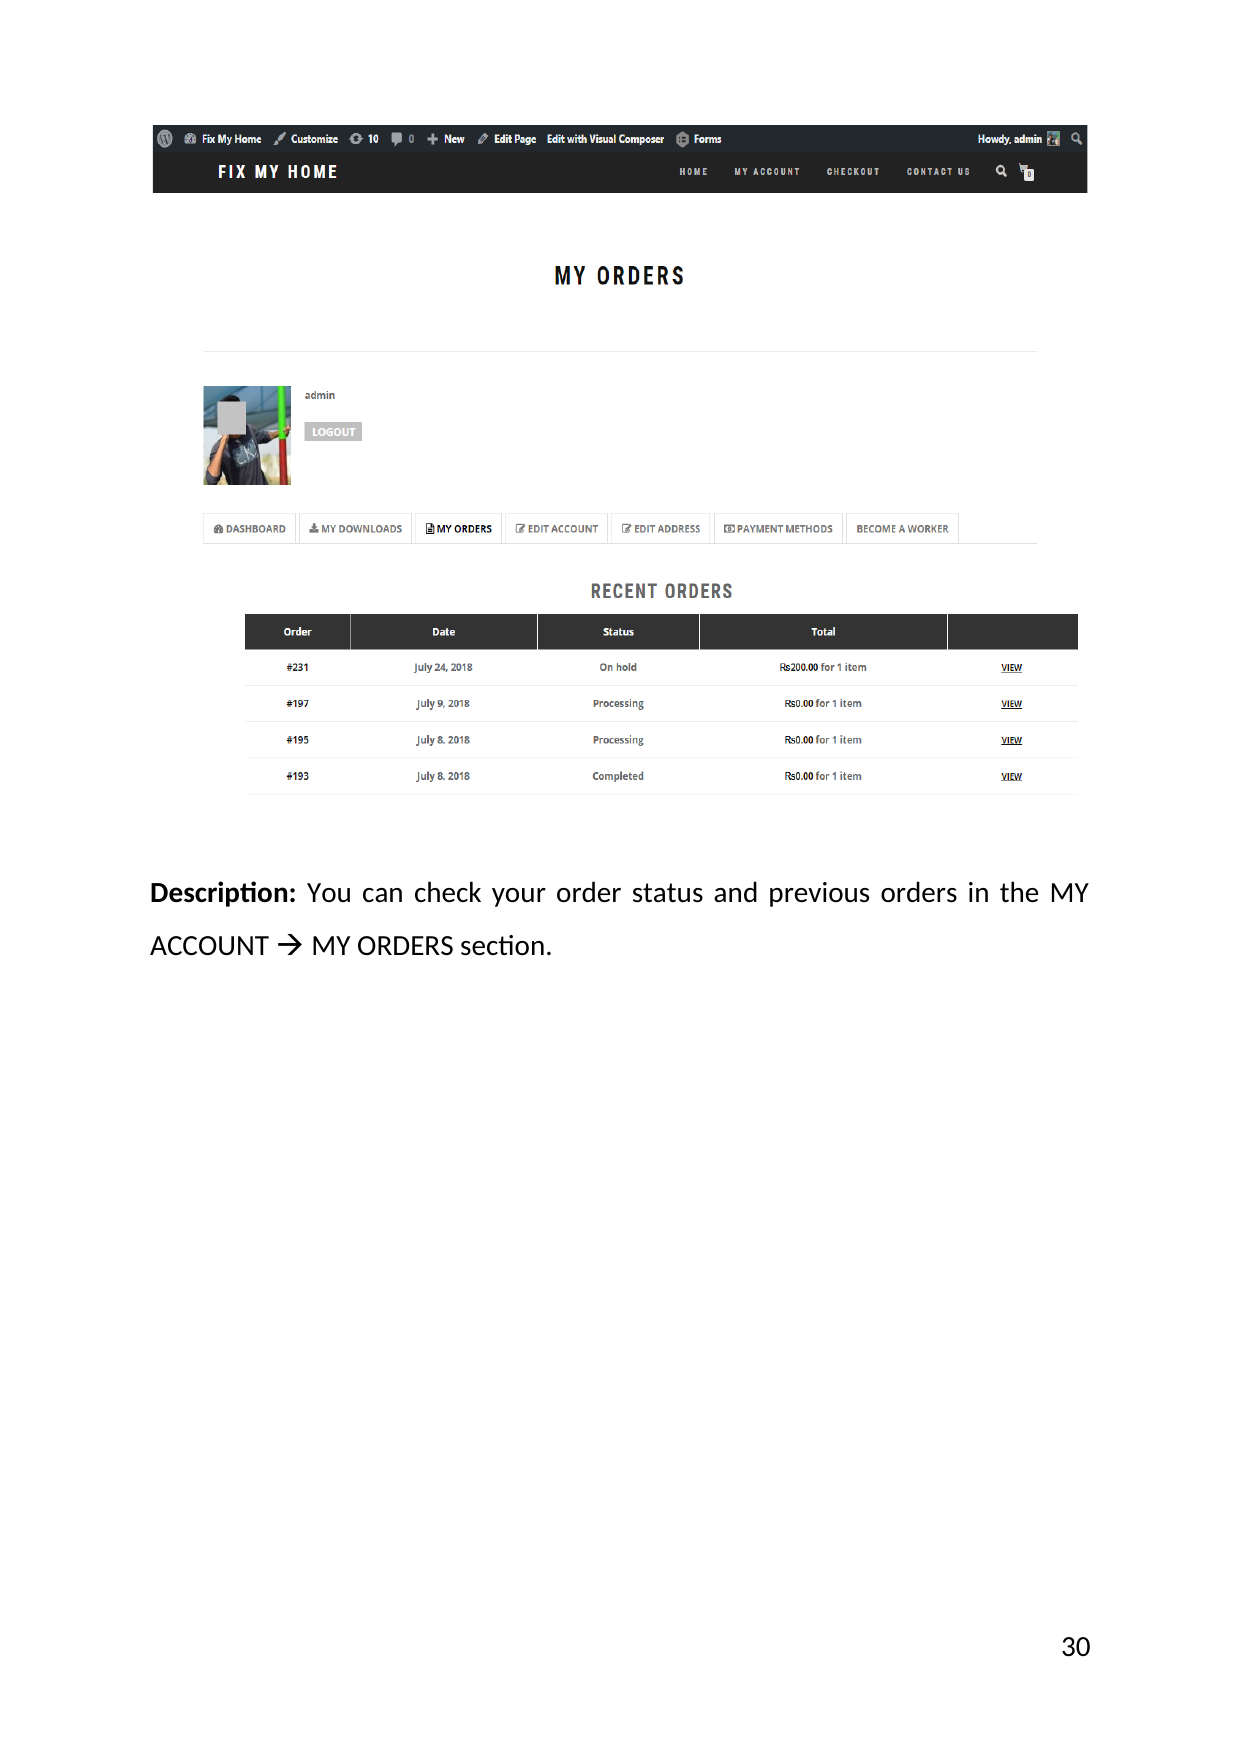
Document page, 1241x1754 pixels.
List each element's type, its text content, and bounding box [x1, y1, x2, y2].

list Description: You can check your order status and previous orders in the MY ACCOUNT MY ORDERS section. [150, 874, 1090, 962]
picture [152, 125, 1088, 804]
